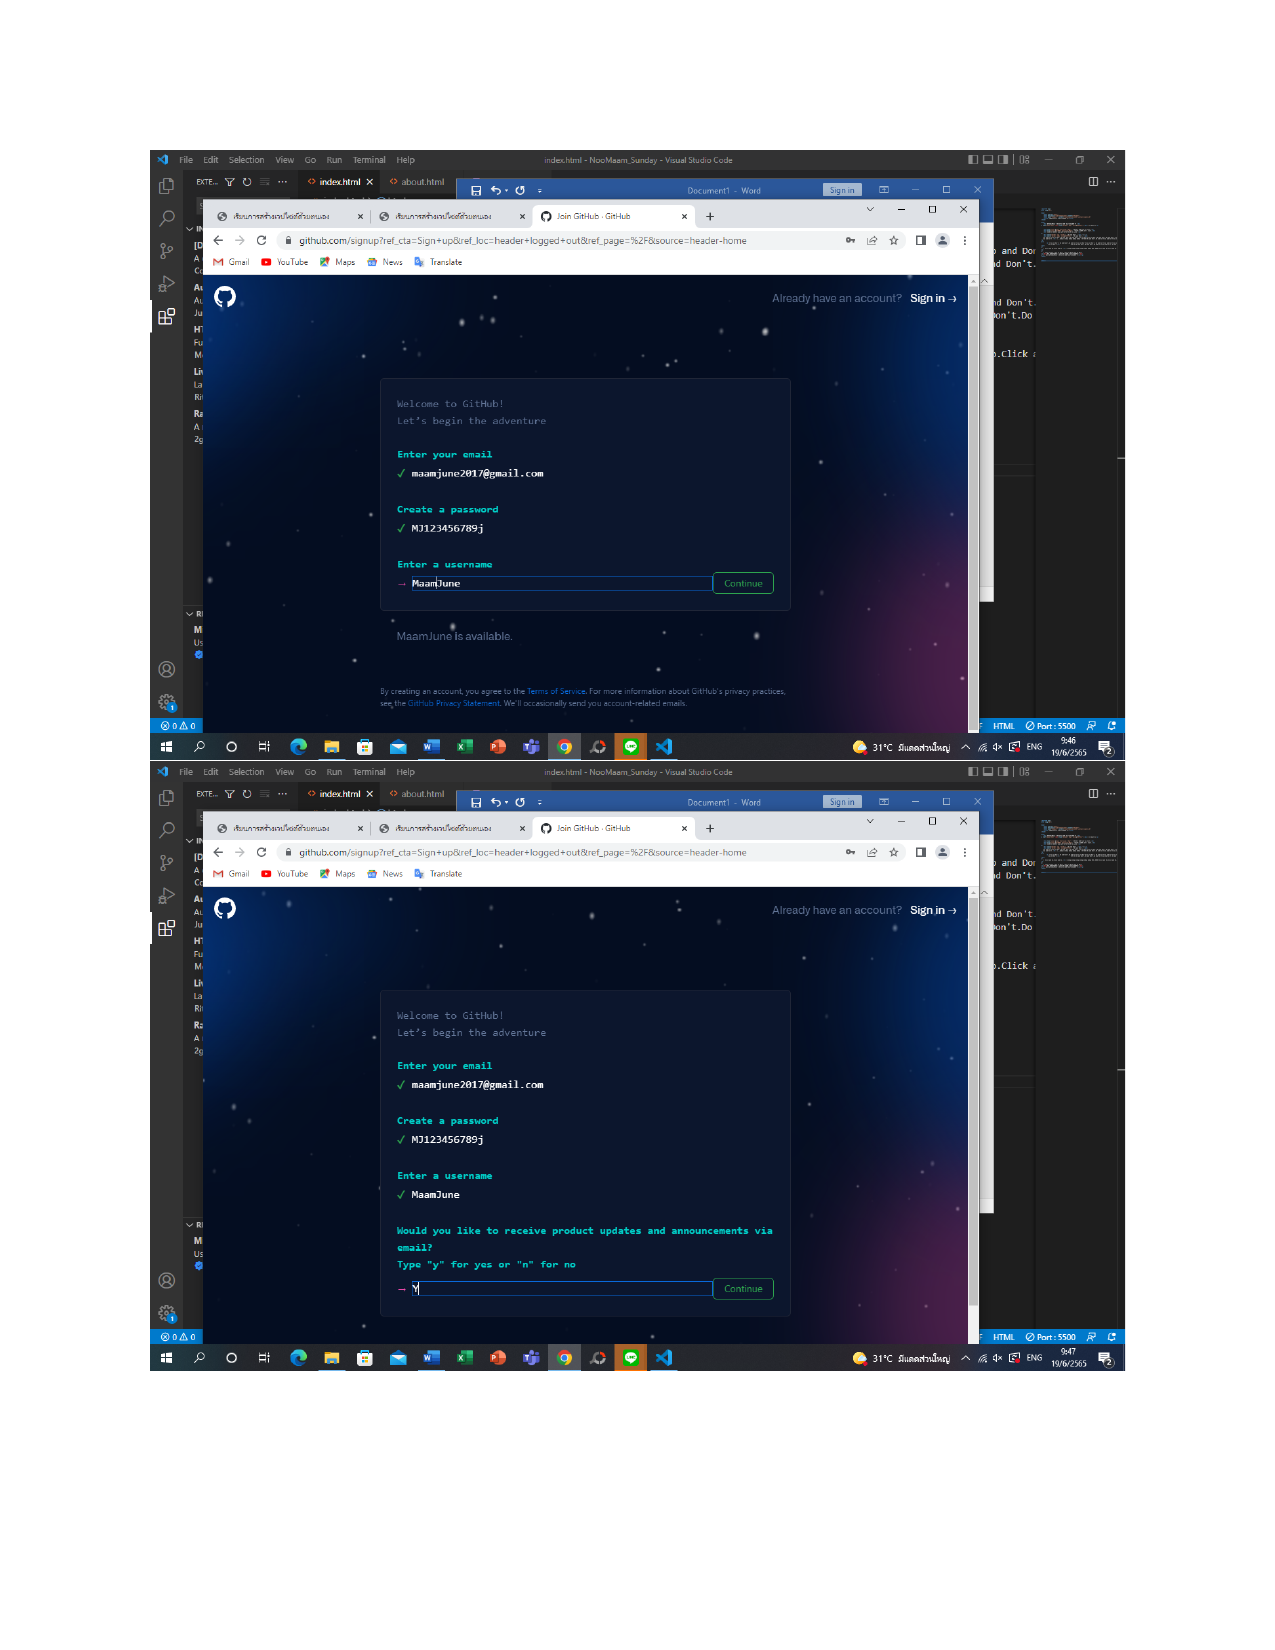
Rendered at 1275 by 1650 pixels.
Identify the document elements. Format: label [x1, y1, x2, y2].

picture [150, 150, 1125, 760]
picture [150, 761, 1125, 1371]
